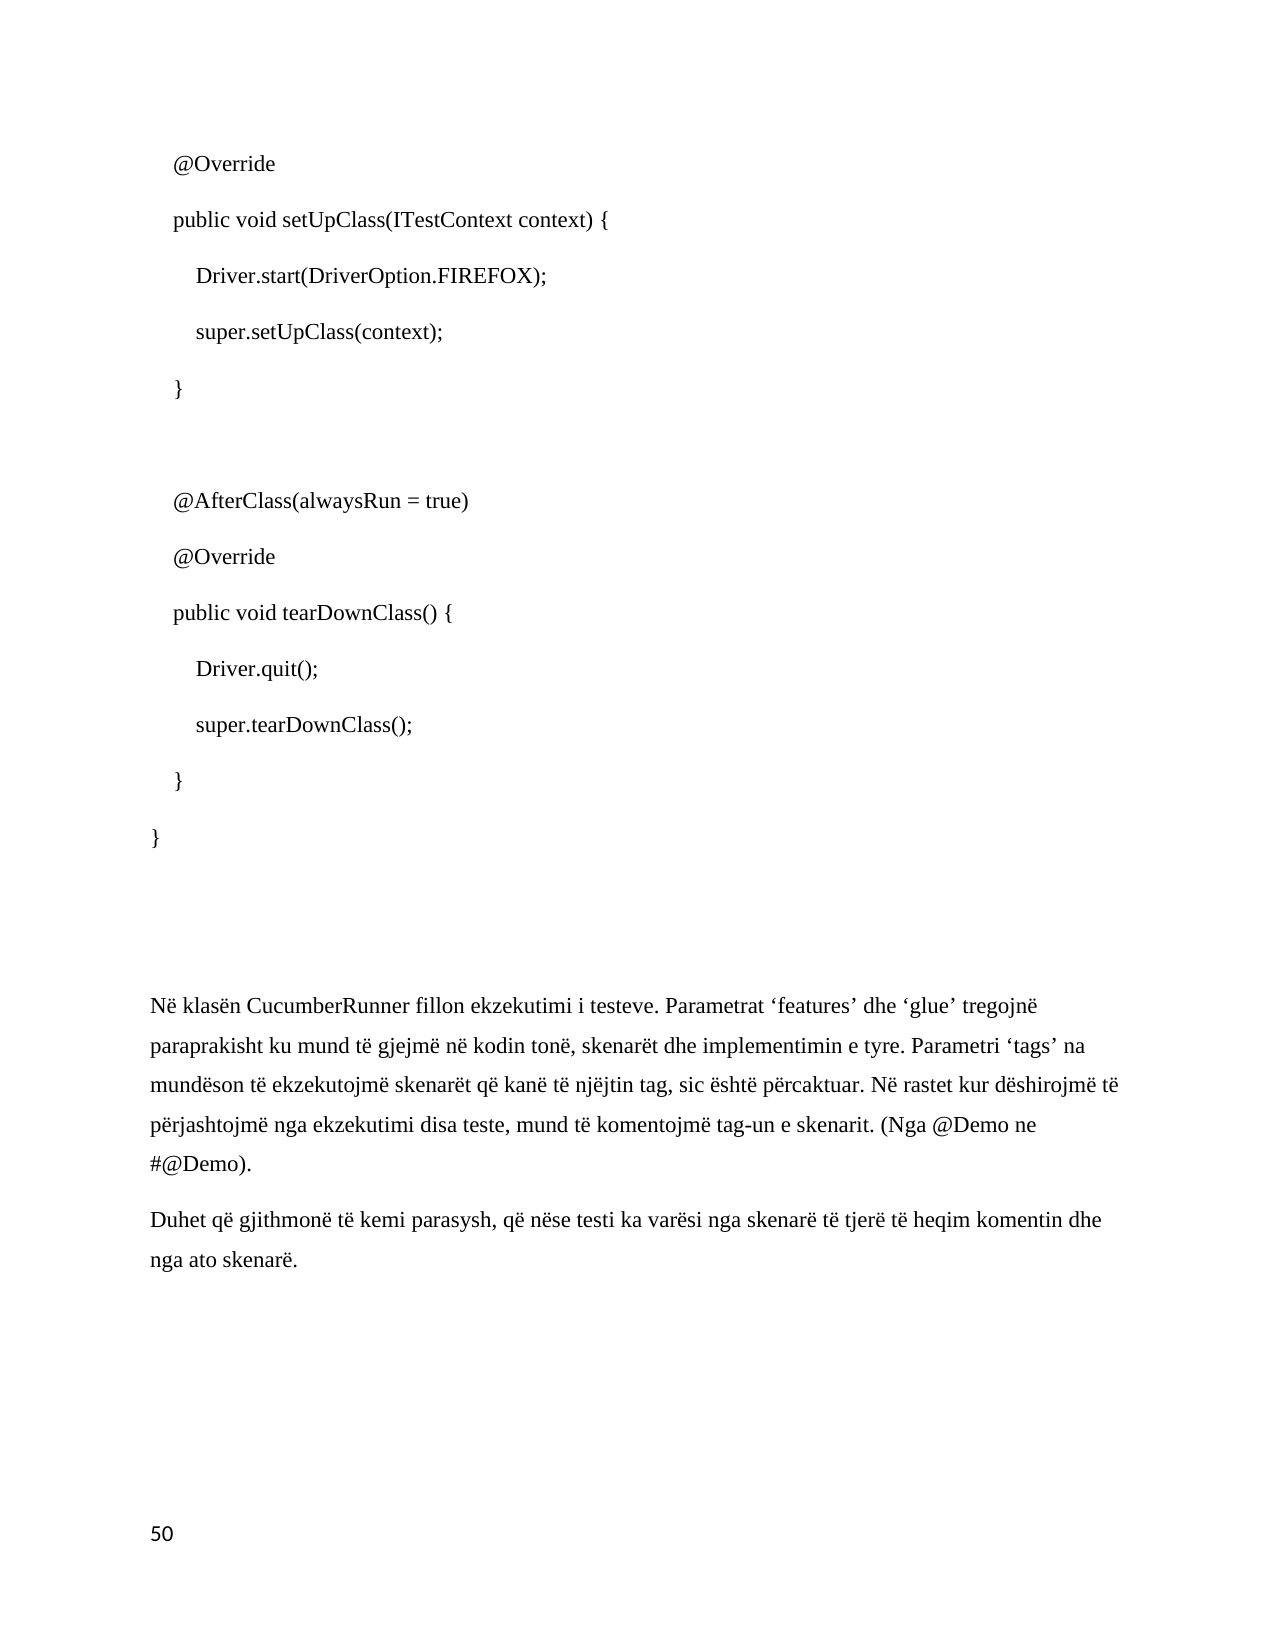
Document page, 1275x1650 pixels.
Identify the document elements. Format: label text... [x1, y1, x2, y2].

text Duhet që gjithmonë të kemi parasysh, që nëse testi ka varësi nga skenarë të tjerë të heqim komentin dhe nga ato skenarë. [150, 1206, 1125, 1272]
text public void setUpClass(ITestContext context) { [150, 206, 1125, 232]
text @Override [150, 150, 1125, 176]
text public void tearDownClass() { [150, 599, 1125, 626]
text Driver.quit(); [150, 655, 1125, 682]
text super.setUpClass(context); [150, 318, 1125, 345]
text } [150, 374, 1125, 401]
text @AfterClass(alwaysRun = true) [150, 487, 1125, 513]
text super.tearDownClass(); [150, 711, 1125, 738]
text Driver.start(DriverOption.FIREFOX); [150, 262, 1125, 289]
text Në klasën CucumberRunner fillon ekzekutimi i testeve. Parametrat ‘features’ dhe ‘glue’ tregojnë paraprakisht ku mund të gjejmë në kodin tonë, skenarët dhe implementimin e tyre. Parametri ‘tags’ na mundëson të ekzekutojmë skenarët që kanë të njëjtin tag, sic është përcaktuar. Në rastet kur dëshirojmë të përjashtojmë nga ekzekutimi disa teste, mund të komentojmë tag-un e skenarit. (Nga @Demo ne #@Demo). [150, 992, 1125, 1176]
text } [150, 824, 1125, 850]
text @Override [150, 543, 1125, 569]
text } [150, 768, 1125, 794]
